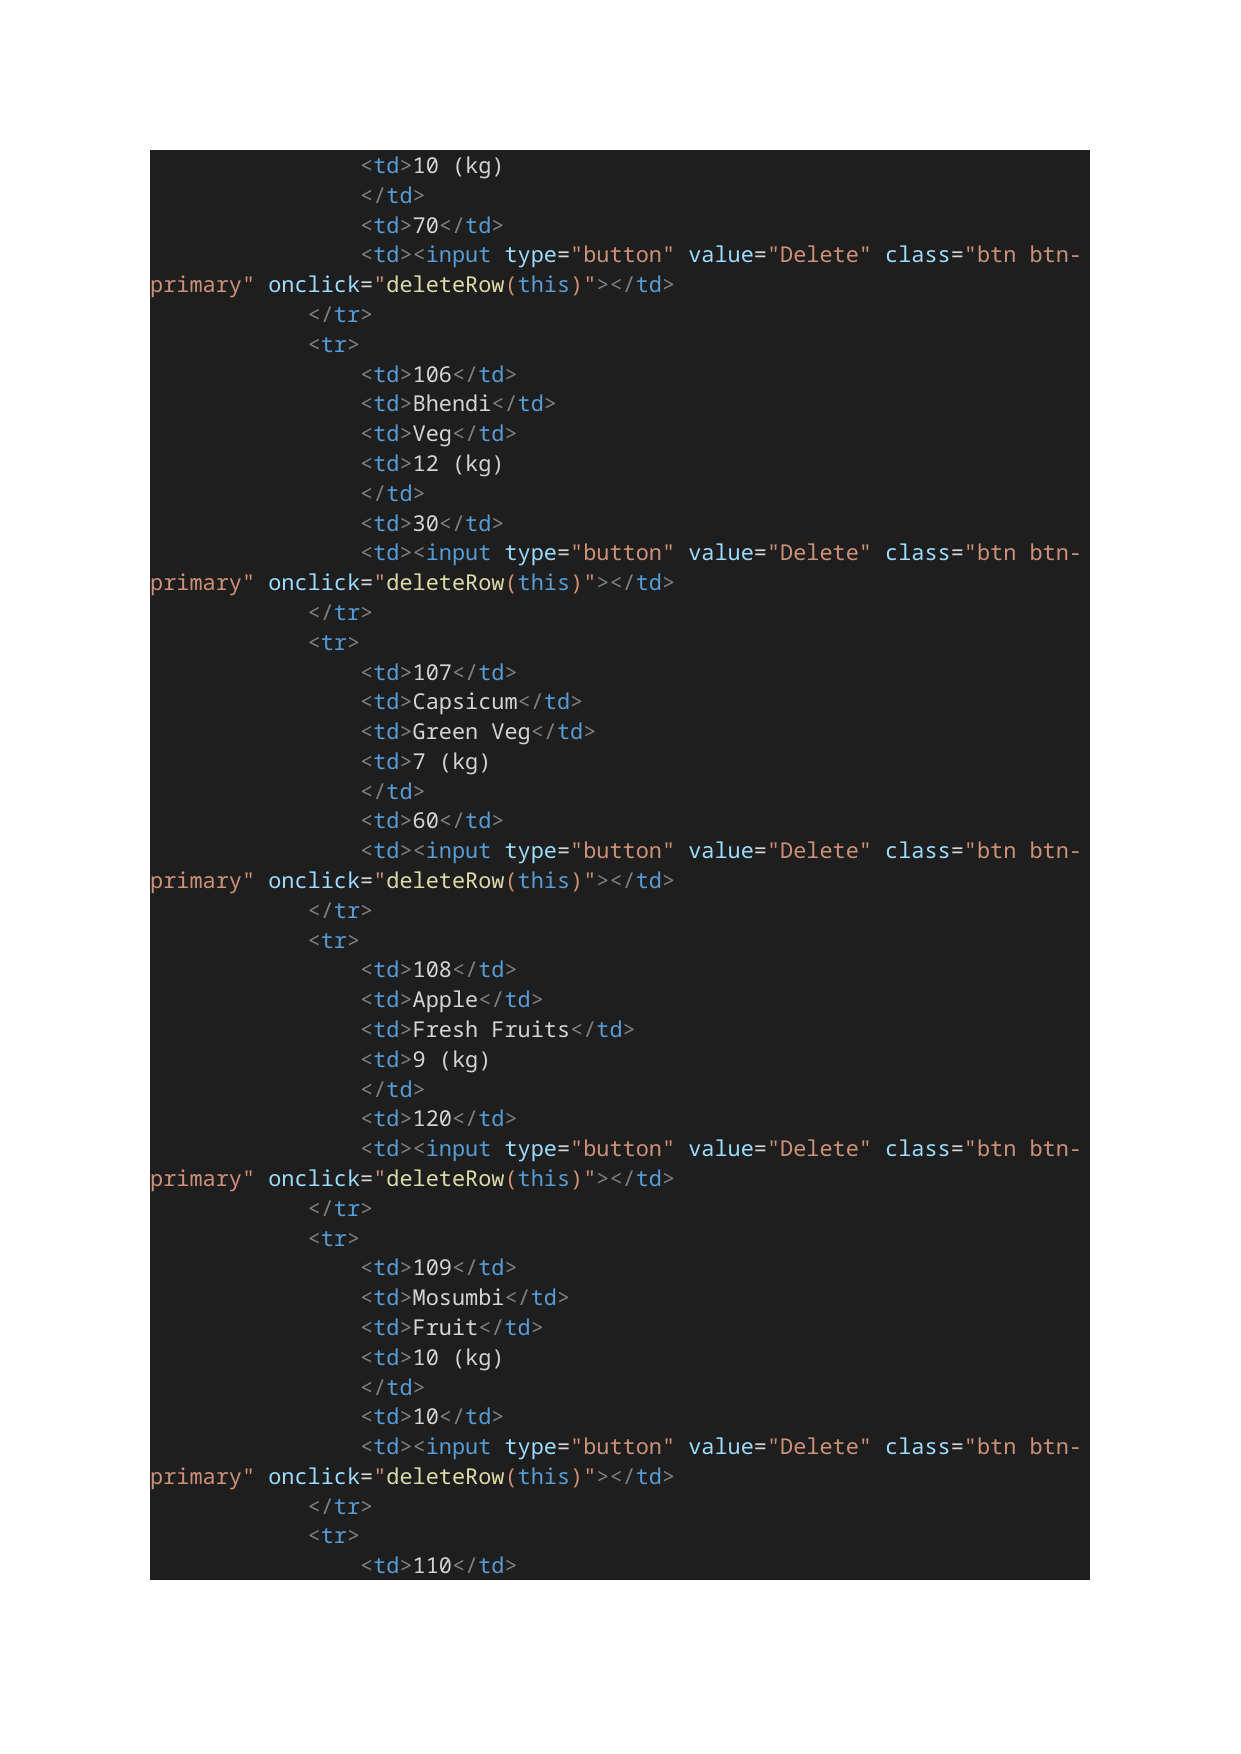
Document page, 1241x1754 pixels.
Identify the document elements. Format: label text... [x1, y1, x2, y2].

text </tr> [150, 597, 1090, 627]
text <td><input type="button" value="Delete" class="btn btn-primary" onclick="deleteRow(this)"></td> [150, 1133, 1090, 1193]
text <td>Bhendi</td> [150, 388, 1090, 418]
text <td><input type="button" value="Delete" class="btn btn-primary" onclick="deleteRow(this)"></td> [150, 835, 1090, 895]
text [150, 239, 1090, 299]
text <td>Apple</td> [150, 984, 1090, 1014]
text <td>70</td> [150, 209, 1090, 239]
text <tr> [150, 329, 1090, 358]
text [150, 1431, 1090, 1491]
text <td>Capsicum</td> [150, 686, 1090, 716]
text <td>Green Veg</td> [150, 716, 1090, 746]
text </tr> [150, 1193, 1090, 1222]
text </tr> [150, 895, 1090, 924]
text </td> [150, 180, 1090, 209]
text <td>10 (kg) [150, 1342, 1090, 1371]
text <tr> [150, 924, 1090, 954]
text </td> [150, 776, 1090, 805]
text <td>120</td> [150, 1103, 1090, 1133]
text <td>106</td> [150, 358, 1090, 388]
text <td>10 (kg) [150, 150, 1090, 180]
text <td>Fresh Fruits</td> [150, 1014, 1090, 1044]
text </td> [150, 1073, 1090, 1103]
text <td>108</td> [150, 954, 1090, 984]
text <td>12 (kg) [150, 448, 1090, 478]
text <td><input type="button" value="Delete" class="btn btn-primary" onclick="deleteRow(this)"></td> [150, 537, 1090, 597]
text <td>109</td> [150, 1252, 1090, 1282]
text <td>30</td> [150, 507, 1090, 537]
text <td>10</td> [150, 1401, 1090, 1431]
text </tr> [150, 299, 1090, 329]
text <td>Fruit</td> [150, 1312, 1090, 1342]
text <td>Mosumbi</td> [150, 1282, 1090, 1312]
text <td>60</td> [150, 805, 1090, 835]
text <td>110</td> [150, 1550, 1090, 1580]
text </tr> [150, 1491, 1090, 1520]
text <td>107</td> [150, 656, 1090, 686]
text <td>7 (kg) [150, 746, 1090, 776]
text <tr> [150, 627, 1090, 656]
text <td>9 (kg) [150, 1044, 1090, 1073]
text </td> [150, 478, 1090, 507]
text <tr> [150, 1520, 1090, 1550]
text <td>Veg</td> [150, 418, 1090, 448]
text <tr> [150, 1222, 1090, 1252]
text </td> [150, 1371, 1090, 1401]
